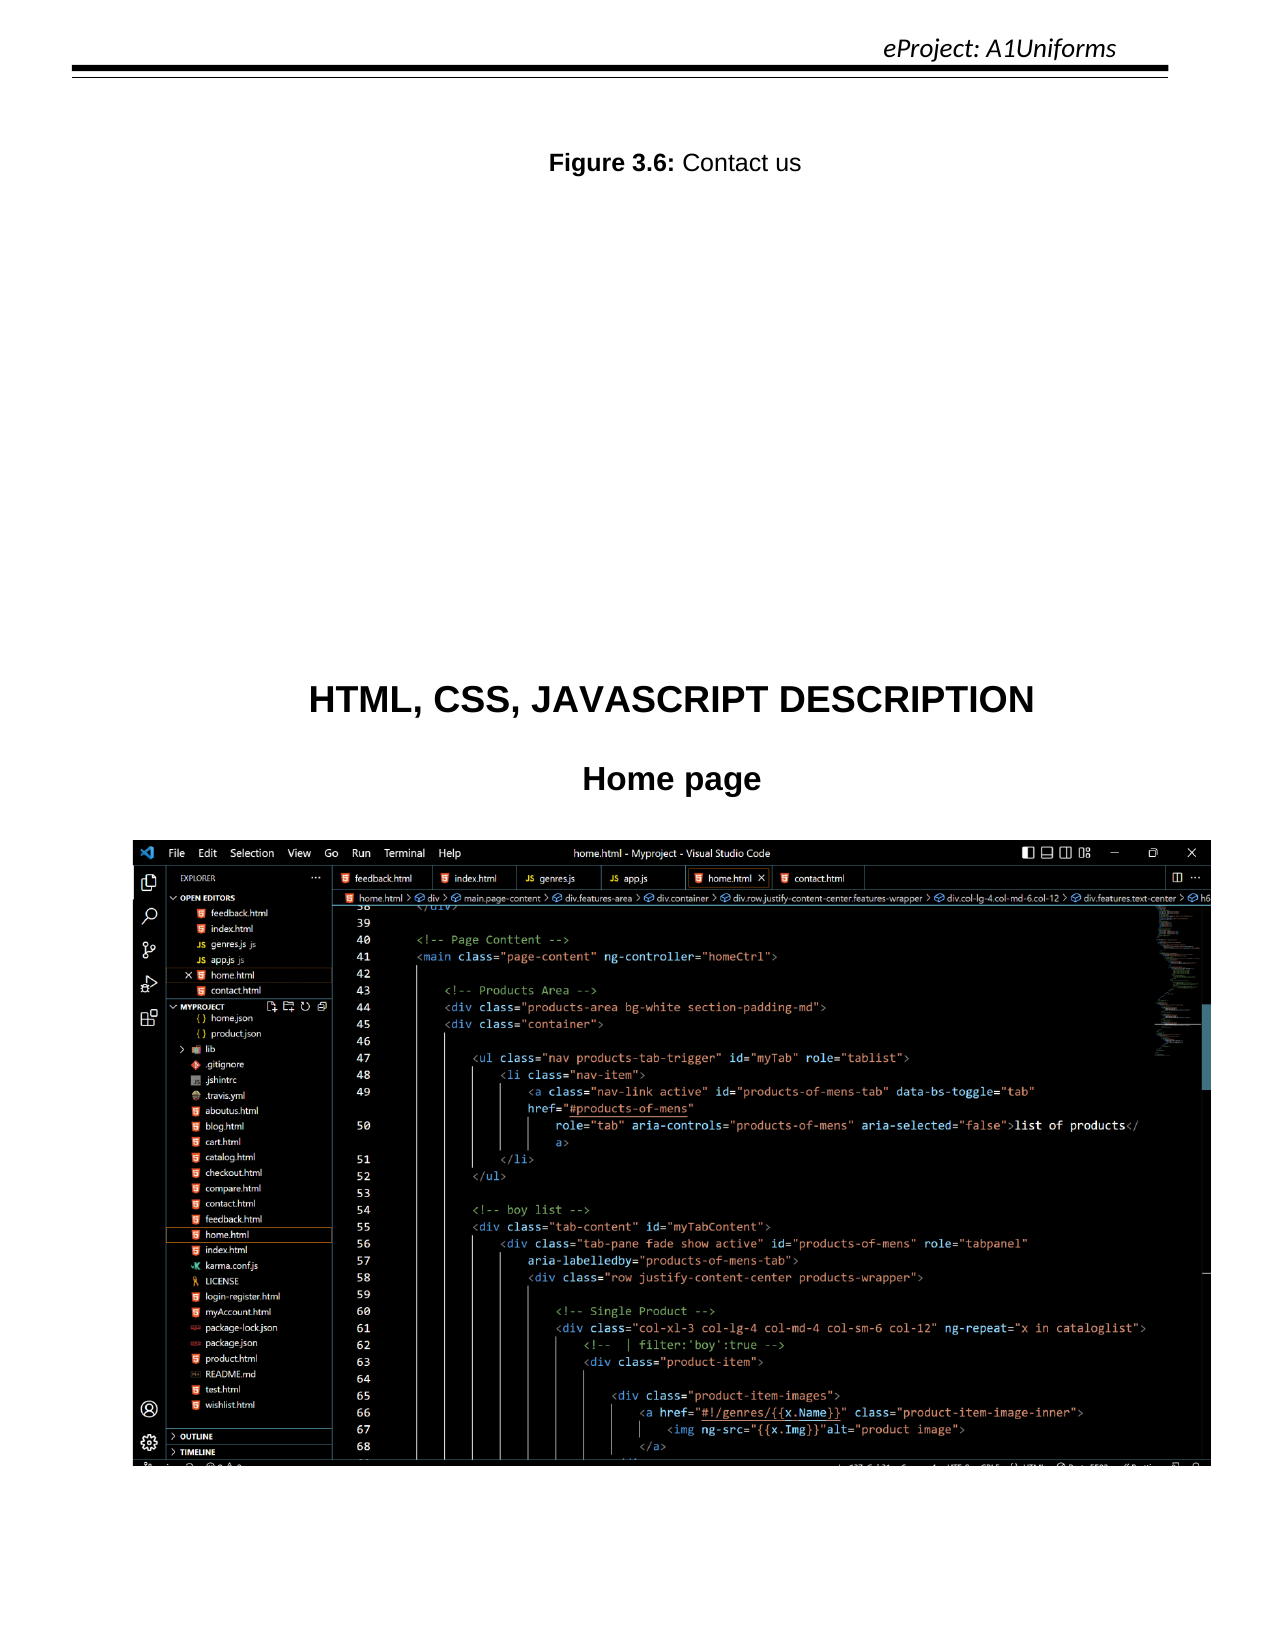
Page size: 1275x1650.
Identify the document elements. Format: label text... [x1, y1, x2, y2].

list Home page [133, 759, 1211, 798]
text HTML, CSS, JAVASCRIPT DESCRIPTION [133, 678, 1211, 721]
text Figure 3.6: Contact us [133, 148, 1211, 177]
picture [132, 840, 1211, 1466]
